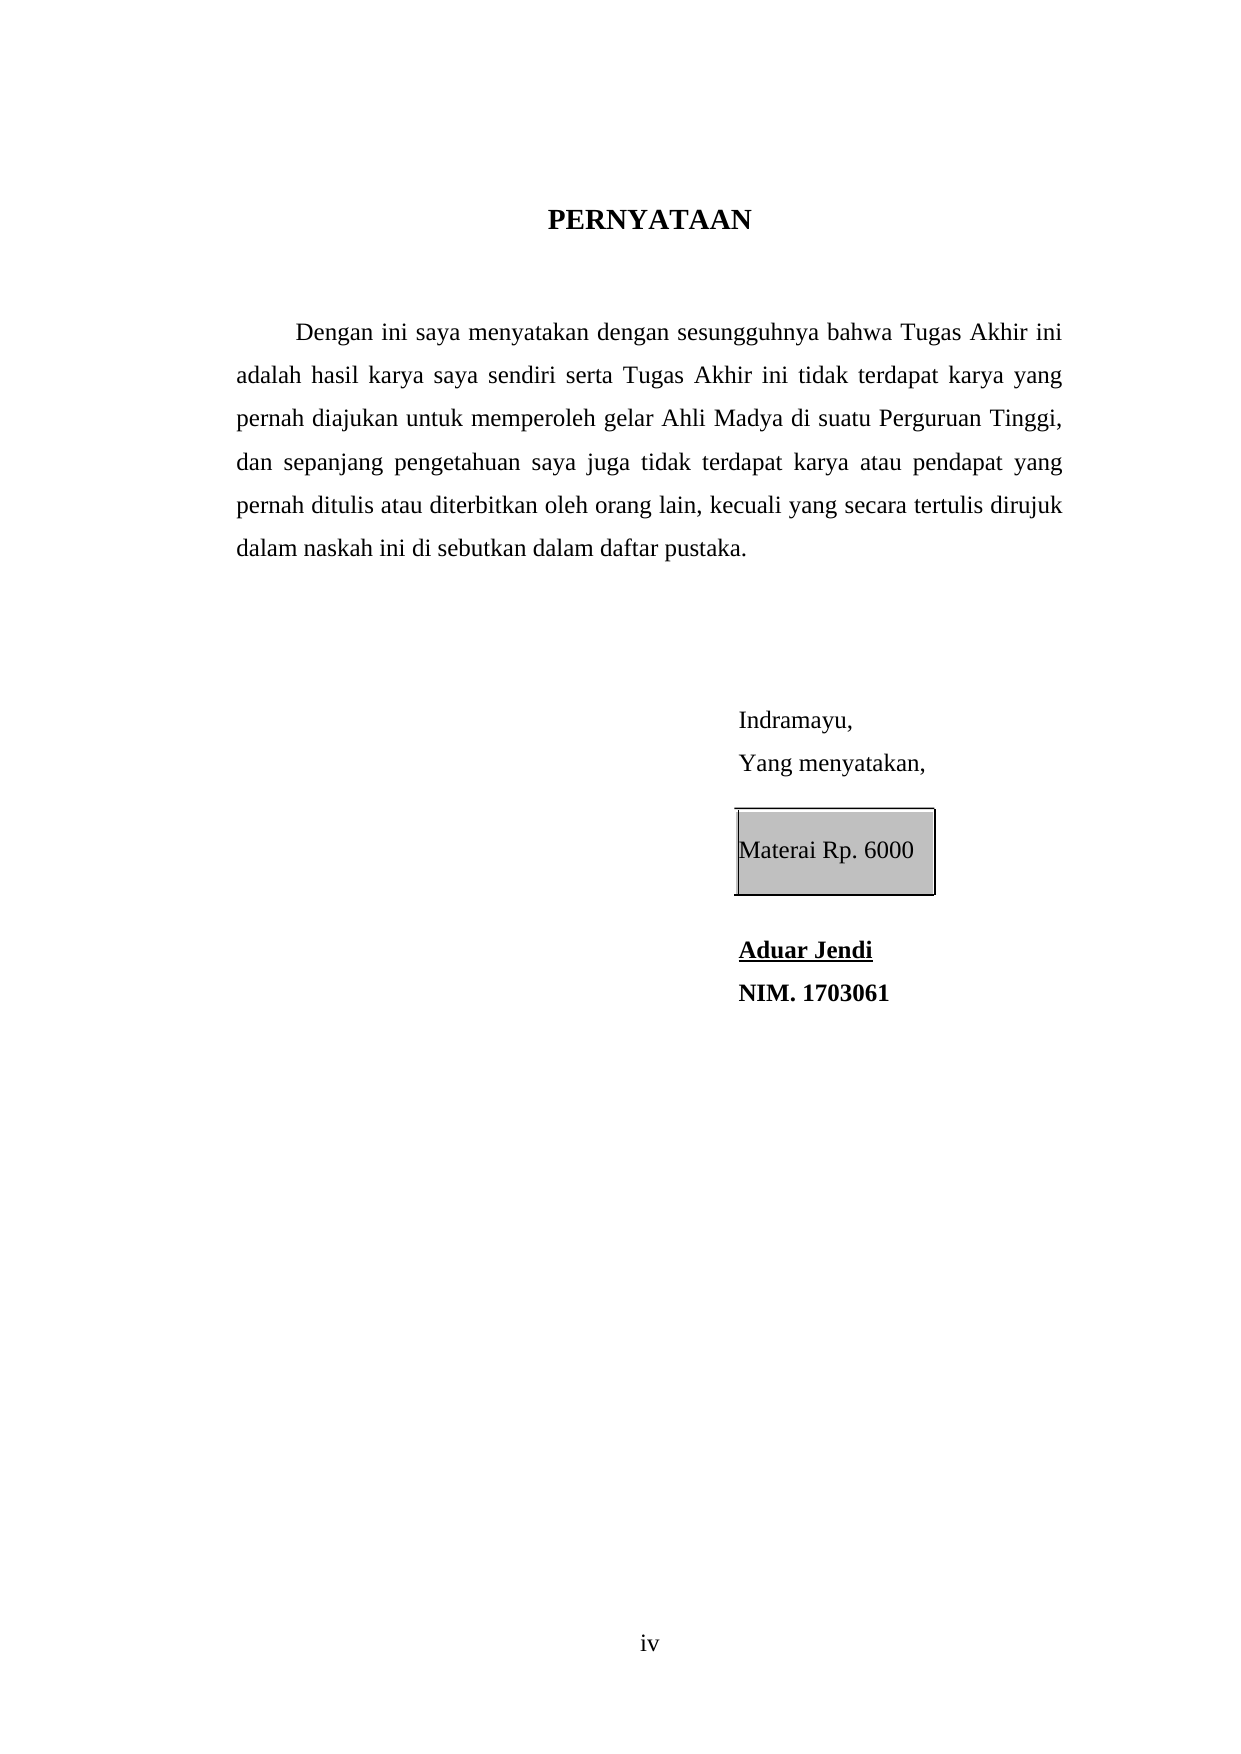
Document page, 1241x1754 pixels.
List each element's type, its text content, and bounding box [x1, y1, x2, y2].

text Aduar Jendi [738, 935, 1063, 964]
text Yang menyatakan, [738, 748, 1063, 777]
text Indramayu, [738, 705, 1063, 734]
text NIM. 1703061 [738, 978, 1063, 1007]
text Materai Rp. 6000 [738, 835, 1063, 863]
subtitle PERNYATAAN [236, 202, 1063, 236]
text Dengan ini saya menyatakan dengan sesungguhnya bahwa Tugas Akhir ini adalah hasil karya saya sendiri serta Tugas Akhir ini tidak terdapat karya yang pernah diajukan untuk memperoleh gelar Ahli Madya di suatu Perguruan Tinggi, dan sepanjang pengetahuan saya juga tidak terdapat karya atau pendapat yang pernah ditulis atau diterbitkan oleh orang lain, kecuali yang secara tertulis dirujuk dalam naskah ini di sebutkan dalam daftar pustaka. [236, 317, 1063, 562]
